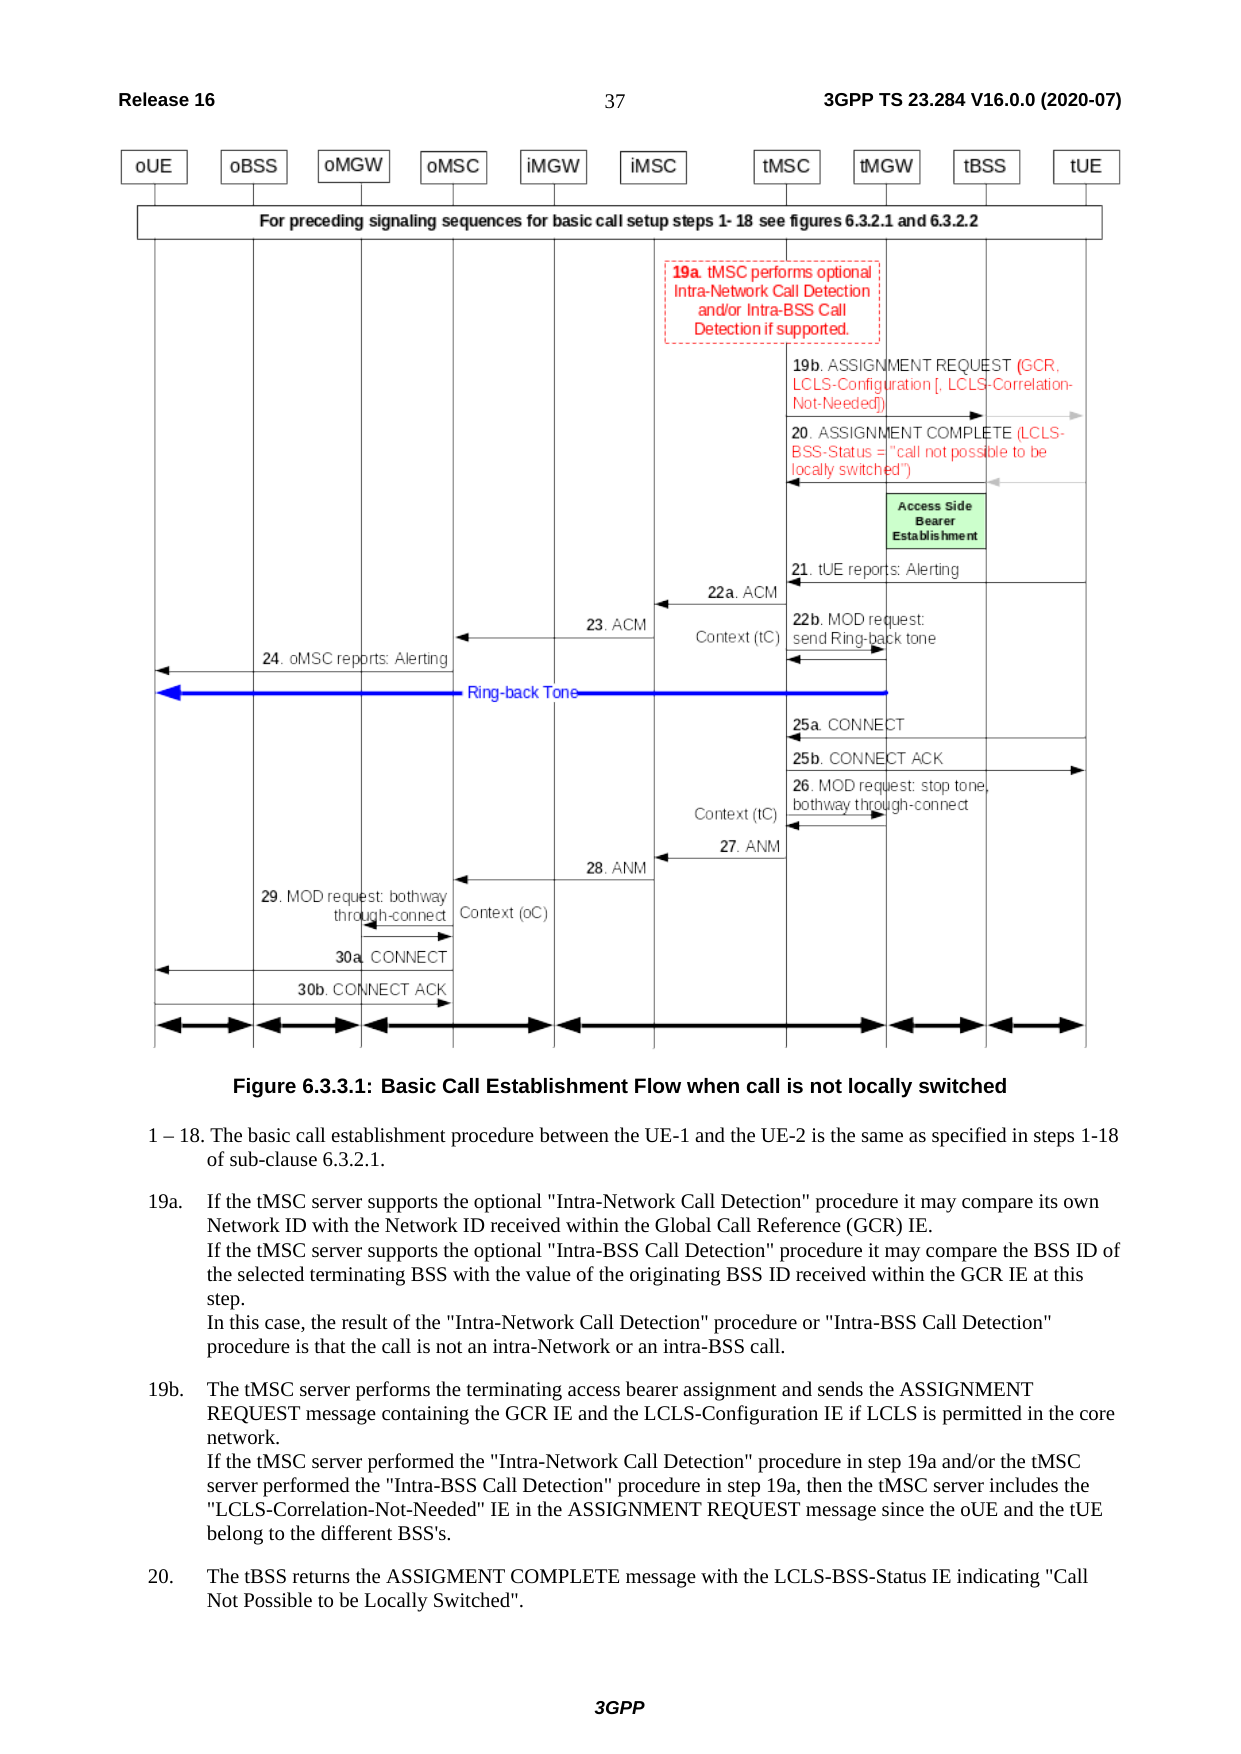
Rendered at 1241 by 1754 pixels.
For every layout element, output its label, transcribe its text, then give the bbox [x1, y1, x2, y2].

text 19b. The tMSC server performs the terminating access bearer assignment and sends the ASSIGNMENT REQUEST message containing the GCR IE and the LCLS-Configuration IE if LCLS is permitted in the core network. If the tMSC server performed the "Intra-Network Call Detection" procedure in step 19a and/or the tMSC server performed the "Intra-BSS Call Detection" procedure in step 19a, then the tMSC server includes the "LCLS-Correlation-Not-Needed" IE in the ASSIGNMENT REQUEST message since the oUE and the tUE belong to the different BSS's. [148, 1377, 1122, 1545]
text Figure 6.3.3.1: Basic Call Establishment Flow when call is not locally switched [118, 1073, 1122, 1097]
text 1 – 18. The basic call establishment procedure between the UE-1 and the UE-2 is the same as specified in steps 1-18 of sub-clause 6.3.2.1. [148, 1122, 1122, 1171]
text 20. The tBSS returns the ASSIGMENT COMPLETE message with the LCLS-BSS-Status IE indicating "Call Not Possible to be Locally Switched". [148, 1564, 1122, 1612]
text 19a. If the tMSC server supports the optional "Intra-Network Call Detection" procedure it may compare its own Network ID with the Network ID received within the Global Call Reference (GCR) IE. If the tMSC server supports the optional "Intra-BSS Call Detection" procedure it may compare the BSS ID of the selected terminating BSS with the value of the originating BSS ID received within the GCR IE at this step. In this case, the result of the "Intra-Network Call Detection" procedure or "Intra-BSS Call Detection" procedure is that the call is not an intra-Network or an intra-BSS call. [148, 1189, 1122, 1358]
